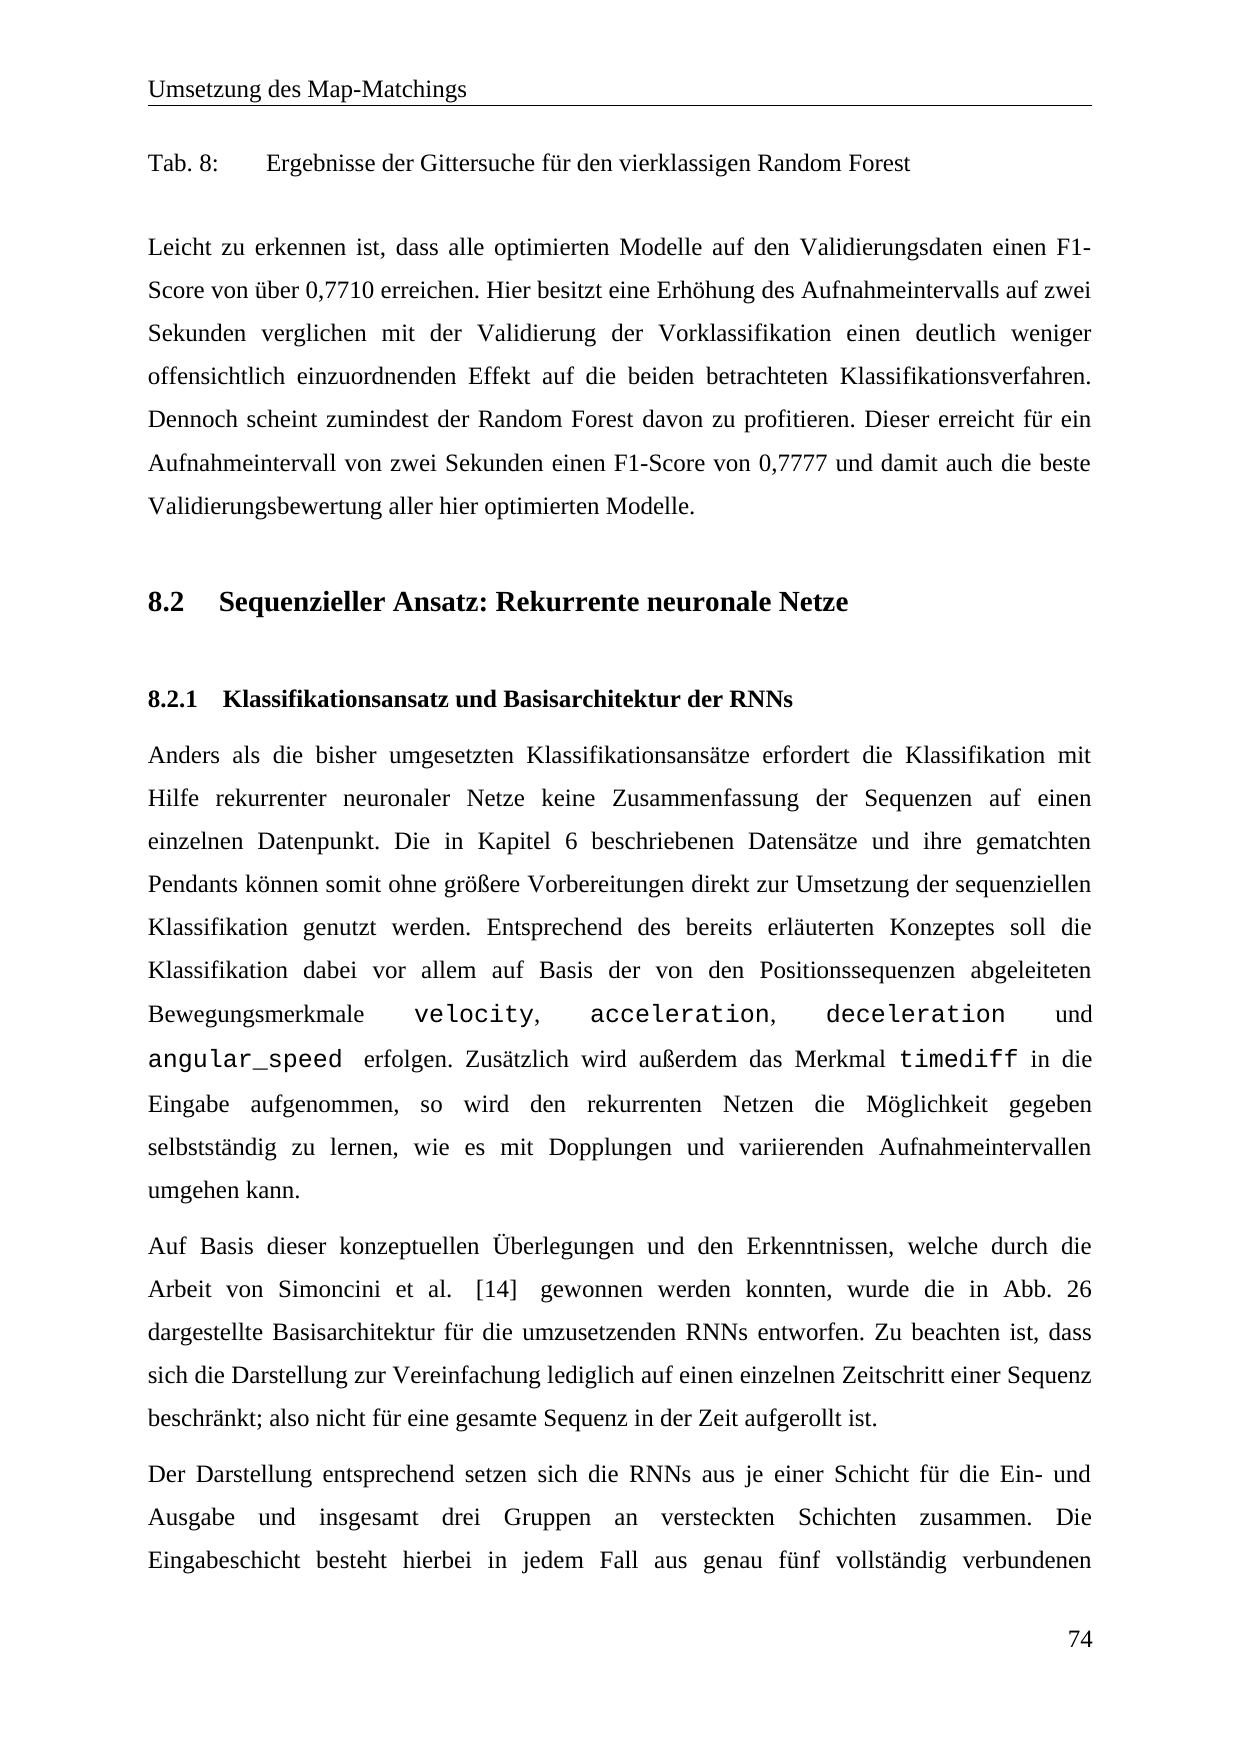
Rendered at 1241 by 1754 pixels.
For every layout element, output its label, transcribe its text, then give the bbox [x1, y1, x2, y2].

subtitle Sequenzieller Ansatz: Rekurrente neuronale Netze [148, 584, 1092, 617]
text Leicht zu erkennen ist, dass alle optimierten Modelle auf den Validierungsdaten einen F1-Score von über 0,7710 erreichen. Hier besitzt eine Erhöhung des Aufnahmeintervalls auf zwei Sekunden verglichen mit der Validierung der Vorklassifikation einen deutlich weniger offensichtlich einzuordnenden Effekt auf die beiden betrachteten Klassifikationsverfahren. Dennoch scheint zumindest der Random Forest davon zu profitieren. Dieser erreicht für ein Aufnahmeintervall von zwei Sekunden einen F1-Score von 0,7777 und damit auch die beste Validierungsbewertung aller hier optimierten Modelle. [148, 232, 1092, 519]
text Auf Basis dieser konzeptuellen Überlegungen und den Erkenntnissen, welche durch die Arbeit von Simoncini et al. gewonnen werden konnten, wurde die in Abb. 26 dargestellte Basisarchitektur für die umzusetzenden RNNs entworfen. Zu beachten ist, dass sich die Darstellung zur Vereinfachung lediglich auf einen einzelnen Zeitschritt einer Sequenz beschränkt; also nicht für eine gesamte Sequenz in der Zeit aufgerollt ist. [148, 1231, 1092, 1432]
subtitle Klassifikationsansatz und Basisarchitektur der RNNs [148, 684, 1092, 713]
text Anders als die bisher umgesetzten Klassifikationsansätze erfordert die Klassifikation mit Hilfe rekurrenter neuronaler Netze keine Zusammenfassung der Sequenzen auf einen einzelnen Datenpunkt. Die in Kapitel 6 beschriebenen Datensätze und ihre gematchten Pendants können somit ohne größere Vorbereitungen direkt zur Umsetzung der sequenziellen Klassifikation genutzt werden. Entsprechend des bereits erläuterten Konzeptes soll die Klassifikation dabei vor allem auf Basis der von den Positionssequenzen abgeleiteten Bewegungsmerkmale velocity, acceleration, deceleration und angular_speed erfolgen. Zusätzlich wird außerdem das Merkmal timediff in die Eingabe aufgenommen, so wird den rekurrenten Netzen die Möglichkeit gegeben selbstständig zu lernen, wie es mit Dopplungen und variierenden Aufnahmeintervallen umgehen kann. [148, 740, 1092, 1204]
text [148, 1459, 1092, 1574]
